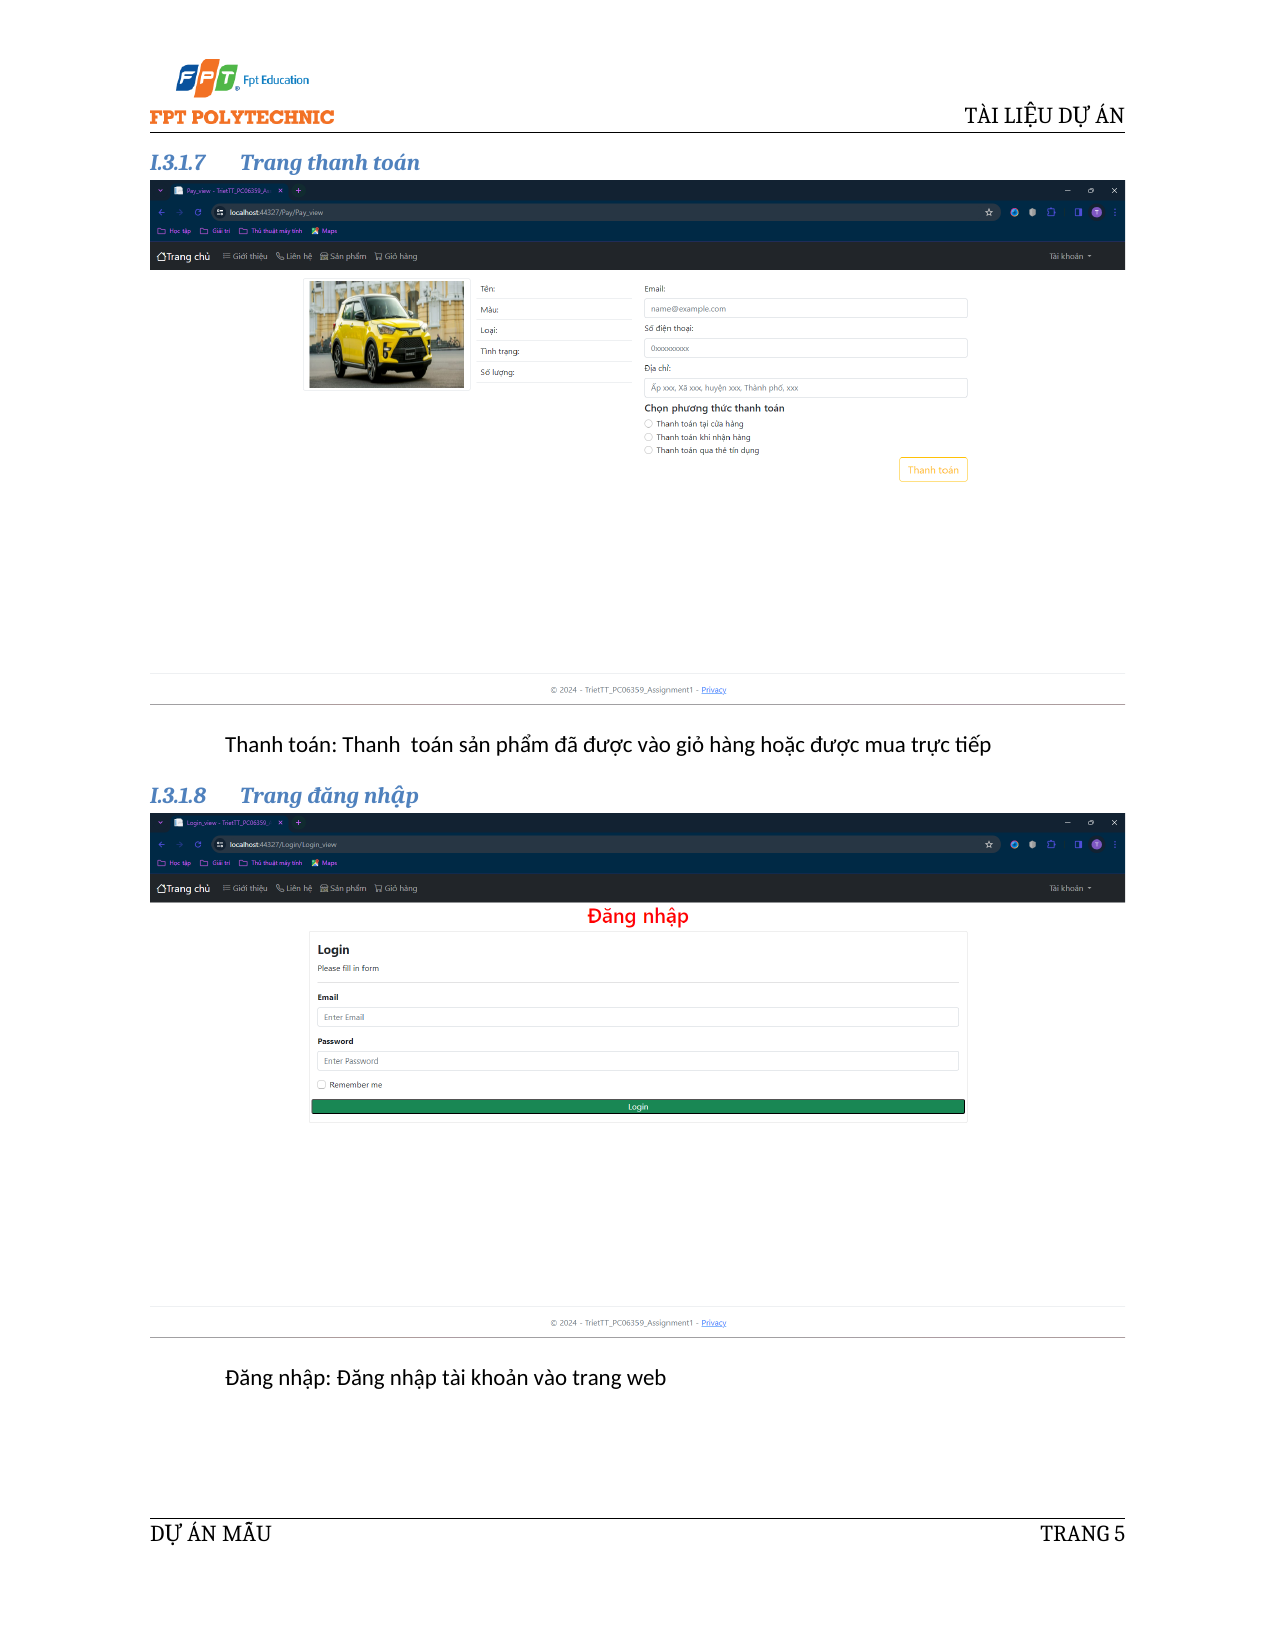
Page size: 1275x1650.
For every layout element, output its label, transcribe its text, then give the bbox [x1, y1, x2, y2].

picture [150, 813, 1125, 1338]
subtitle Trang thanh toán [150, 150, 1125, 176]
picture [150, 180, 1125, 705]
subtitle Trang đăng nhập [150, 783, 1125, 809]
picture [150, 59, 336, 124]
text Đăng nhập: Đăng nhập tài khoản vào trang web [150, 1363, 1125, 1391]
text Thanh toán: Thanh toán sản phẩm đã được vào giỏ hàng hoặc được mua trực tiếp [150, 730, 1125, 758]
